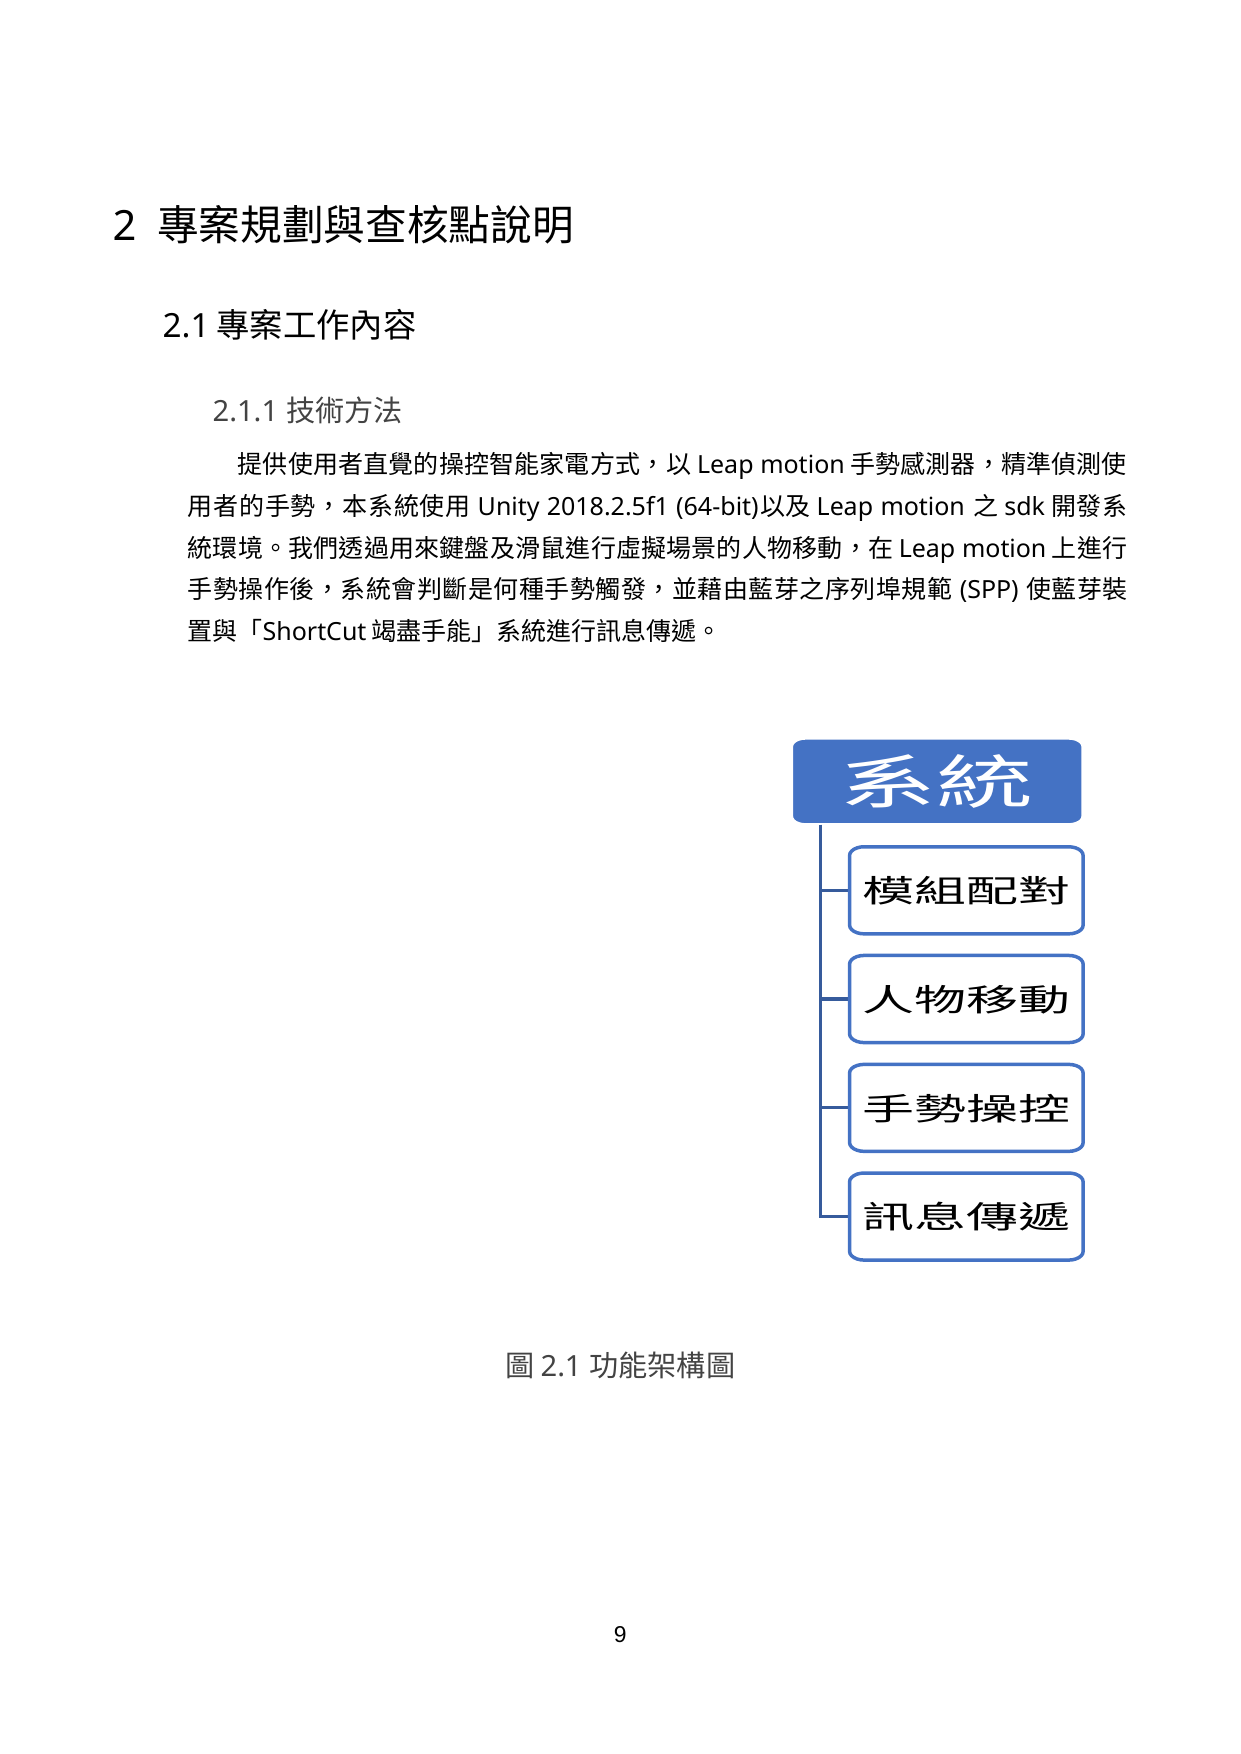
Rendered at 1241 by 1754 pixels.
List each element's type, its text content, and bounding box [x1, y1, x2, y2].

text 提供使用者直覺的操控智能家電方式，以Leap motion手勢感測器，精準偵測使用者的手勢，本系統使用Unity 2018.2.5f1 (64-bit)以及Leap motion 之sdk開發系統環境。我們透過用來鍵盤及滑鼠進行虛擬場景的人物移動，在Leap motion上進行手勢操作後，系統會判斷是何種手勢觸發，並藉由藍芽之序列埠規範 (SPP) 使藍芽裝置與「ShortCut竭盡手能」系統進行訊息傳遞。 [187, 445, 1128, 648]
subtitle 專案規劃與查核點說明 [112, 192, 1128, 252]
subtitle 圖2.1 功能架構圖 [112, 1342, 1128, 1385]
subtitle 2.1.1 技術方法 [112, 388, 1128, 430]
subtitle 2.1專案工作內容 [112, 299, 1128, 347]
